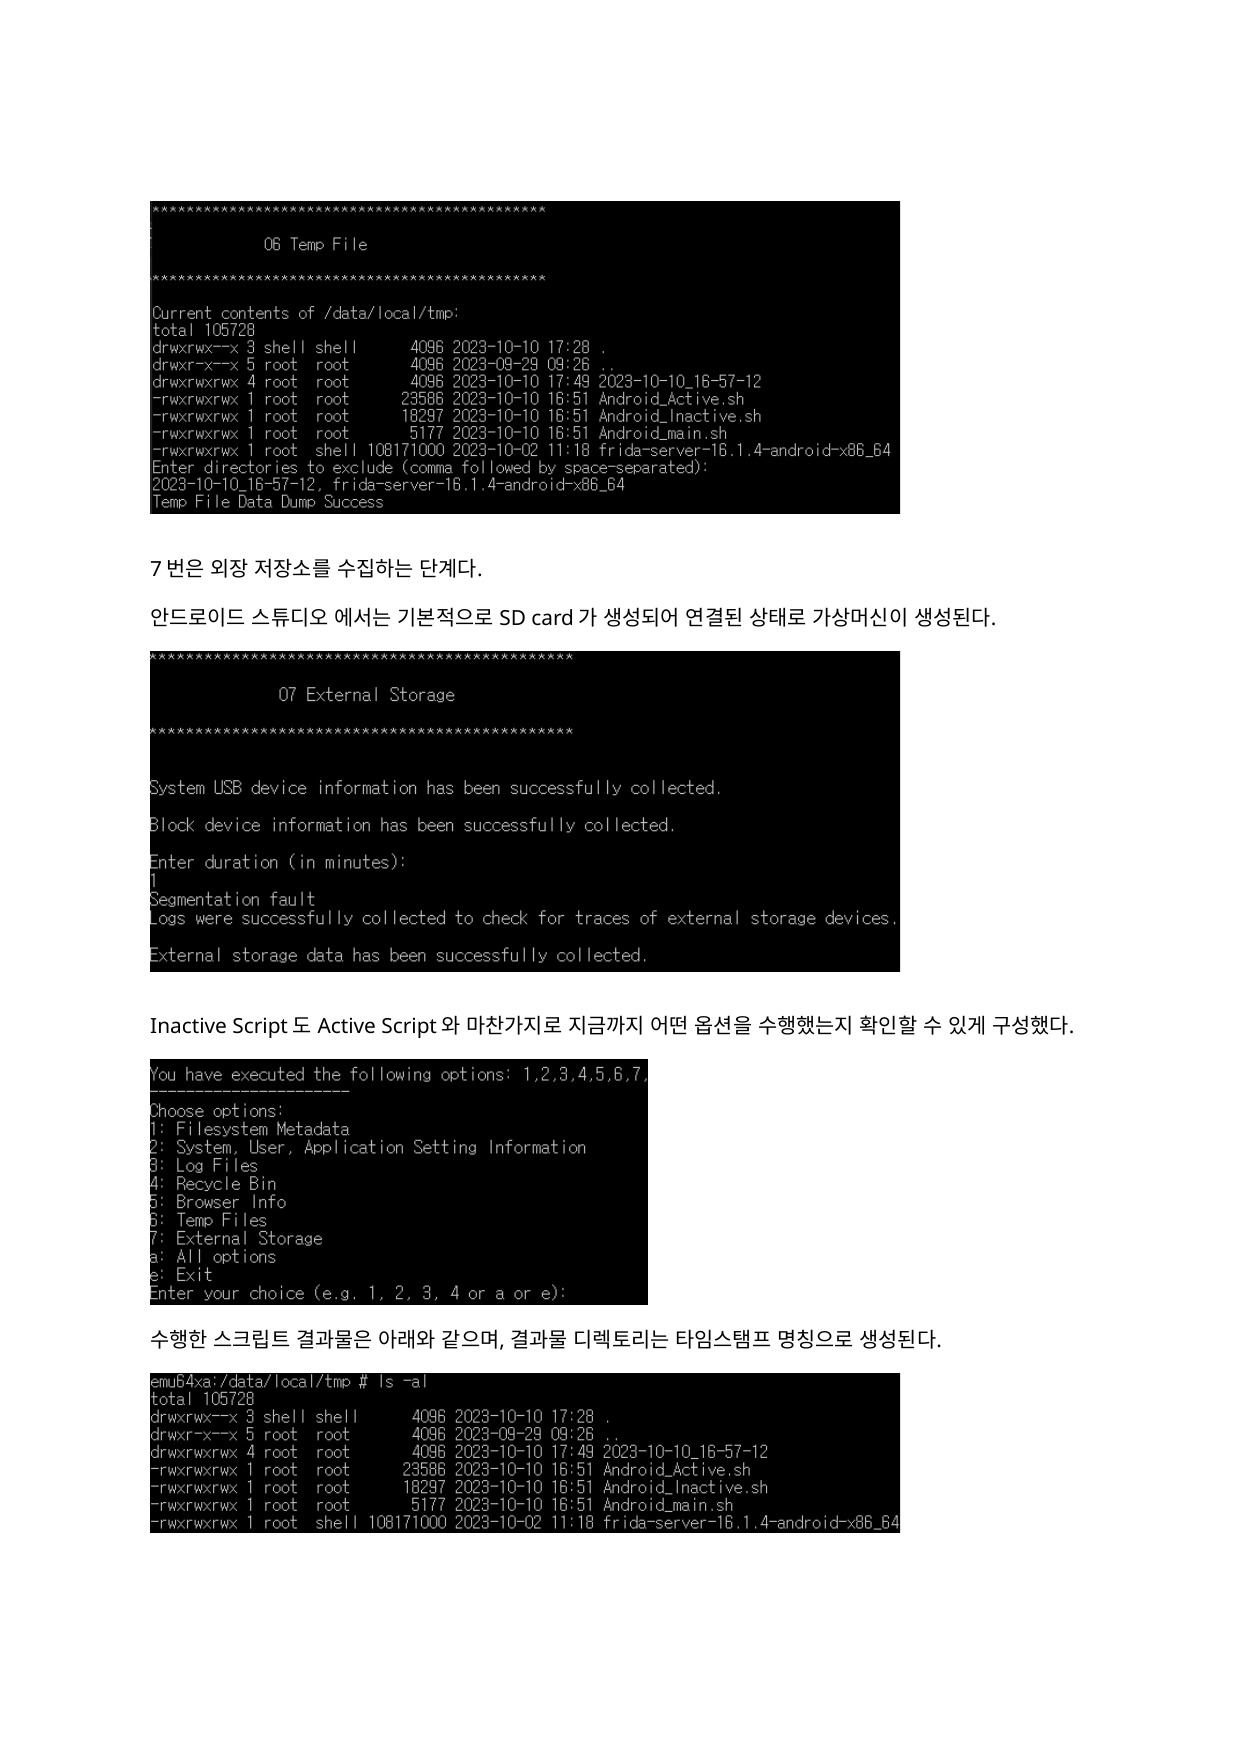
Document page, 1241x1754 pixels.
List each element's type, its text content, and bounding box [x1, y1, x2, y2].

text 7번은 외장 저장소를 수집하는 단계다. [150, 552, 1090, 582]
picture [150, 651, 901, 972]
picture [150, 201, 901, 514]
text Inactive Script도 Active Script와 마찬가지로 지금까지 어떤 옵션을 수행했는지 확인할 수 있게 구성했다. [150, 1010, 1090, 1040]
picture [150, 1059, 648, 1305]
picture [150, 1373, 901, 1533]
text 수행한 스크립트 결과물은 아래와 같으며, 결과물 디렉토리는 타임스탬프 명칭으로 생성된다. [150, 1324, 1090, 1354]
text 안드로이드 스튜디오 에서는 기본적으로 SD card가 생성되어 연결된 상태로 가상머신이 생성된다. [150, 602, 1090, 632]
